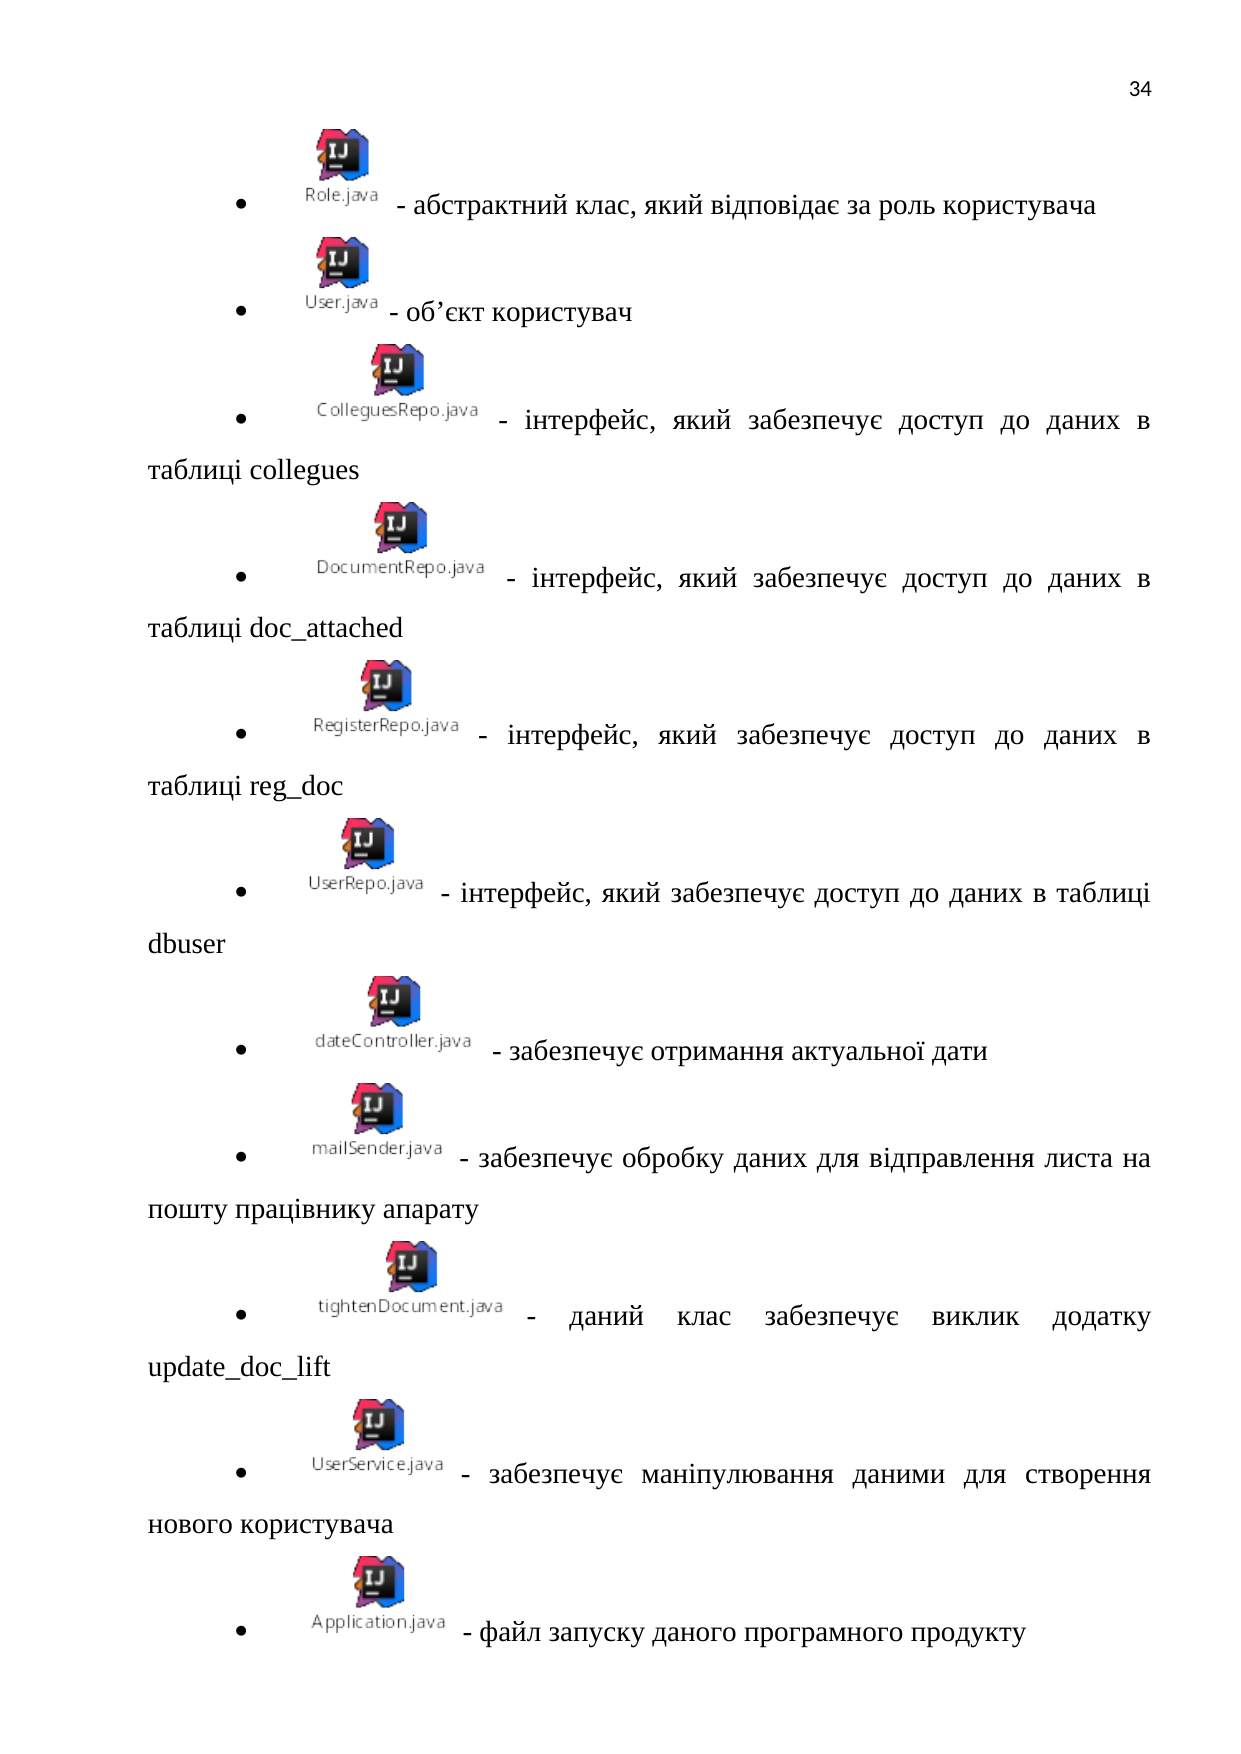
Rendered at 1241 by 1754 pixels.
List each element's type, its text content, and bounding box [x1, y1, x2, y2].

list - об’єкт користувач [148, 237, 1152, 328]
list - забезпечує маніпулювання даними для створення нового користувача [148, 1399, 1152, 1540]
list - абстрактний клас, який відповідає за роль користувача [148, 130, 1152, 221]
list - забезпечує отримання актуальної дати [148, 976, 1152, 1067]
list - даний клас забезпечує виклик додатку update_doc_lift [148, 1241, 1152, 1382]
list - інтерфейс, який забезпечує доступ до даних в таблиці doc_attached [148, 503, 1152, 644]
list - інтерфейс, який забезпечує доступ до даних в таблиці reg_doc [148, 660, 1152, 801]
list - файл запуску даного програмного продукту [148, 1557, 1152, 1648]
list - забезпечує обробку даних для відправлення листа на пошту працівнику апарату [148, 1083, 1152, 1224]
list - інтерфейс, який забезпечує доступ до даних в таблиці collegues [148, 345, 1152, 486]
list - інтерфейс, який забезпечує доступ до даних в таблиці dbuser [148, 818, 1152, 959]
